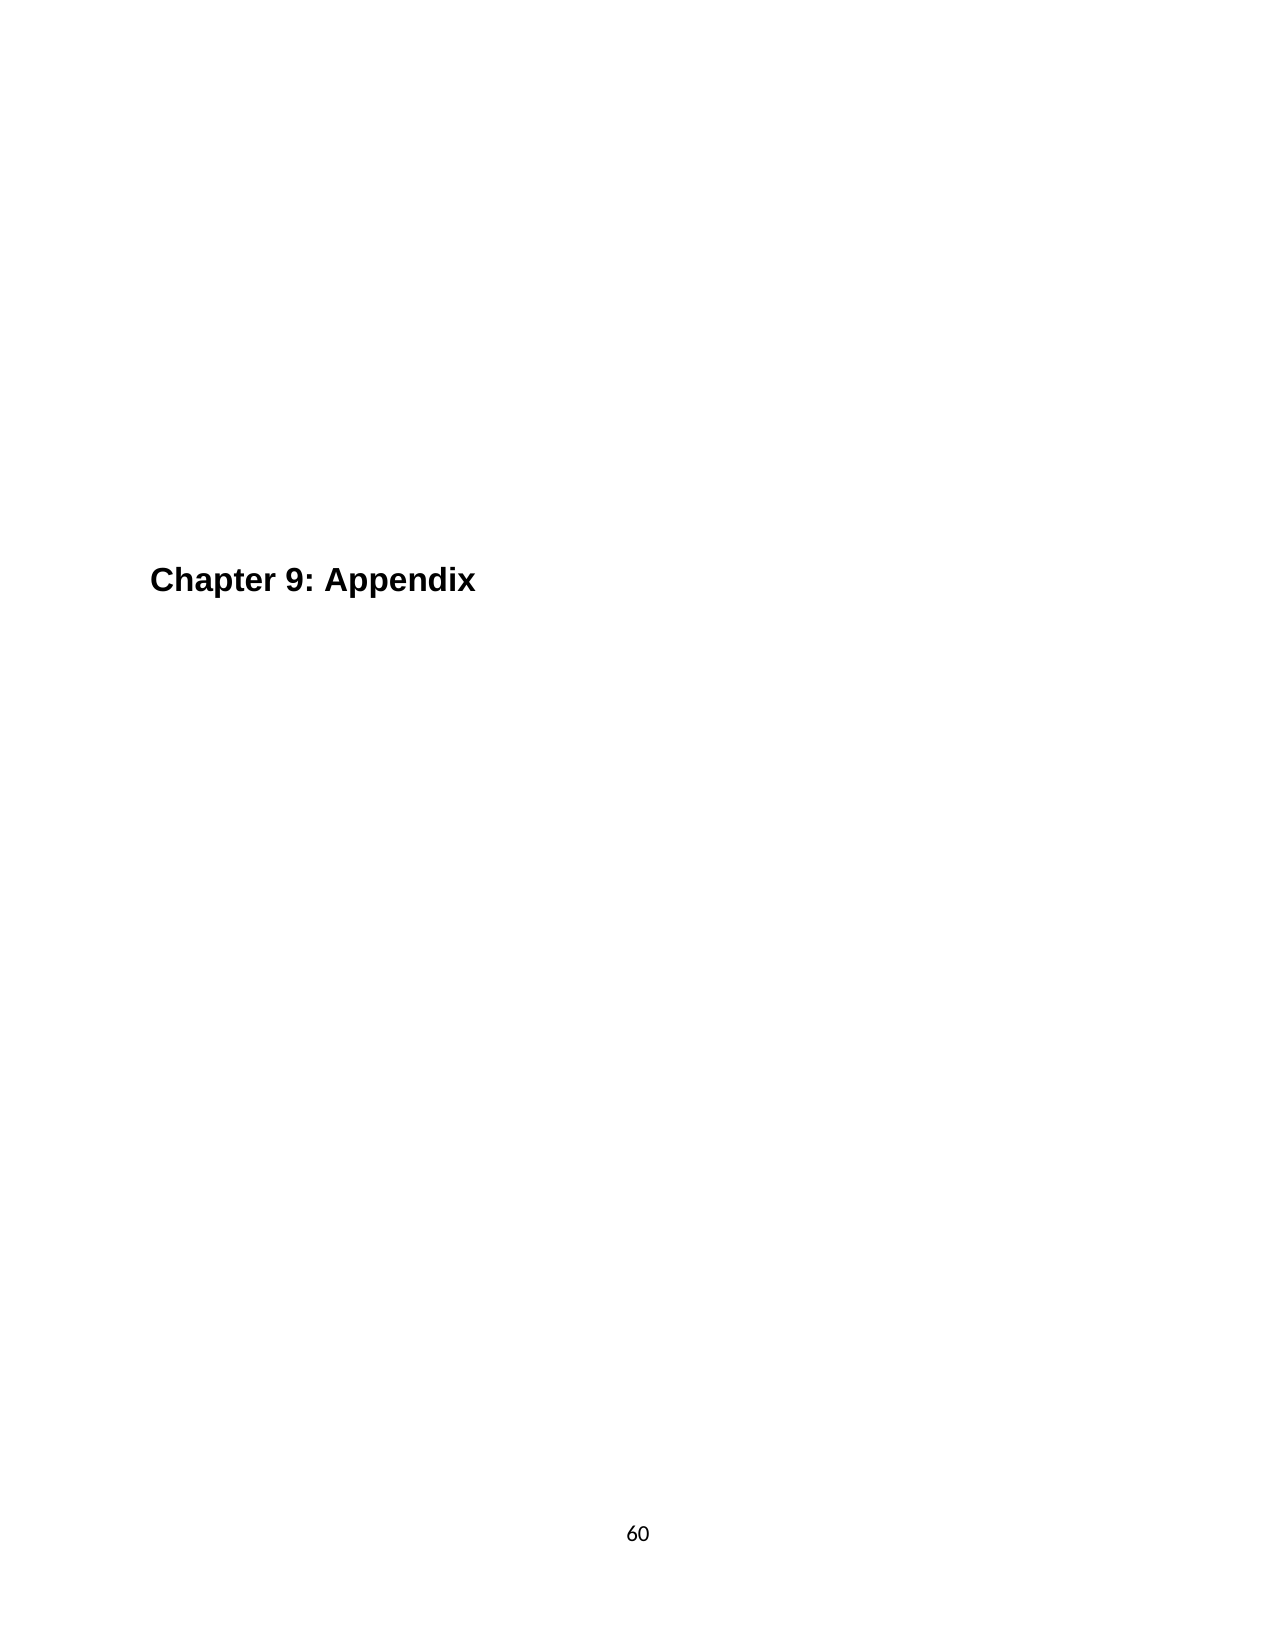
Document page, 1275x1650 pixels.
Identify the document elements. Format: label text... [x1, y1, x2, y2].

subtitle Chapter 9: Appendix [150, 560, 1125, 599]
